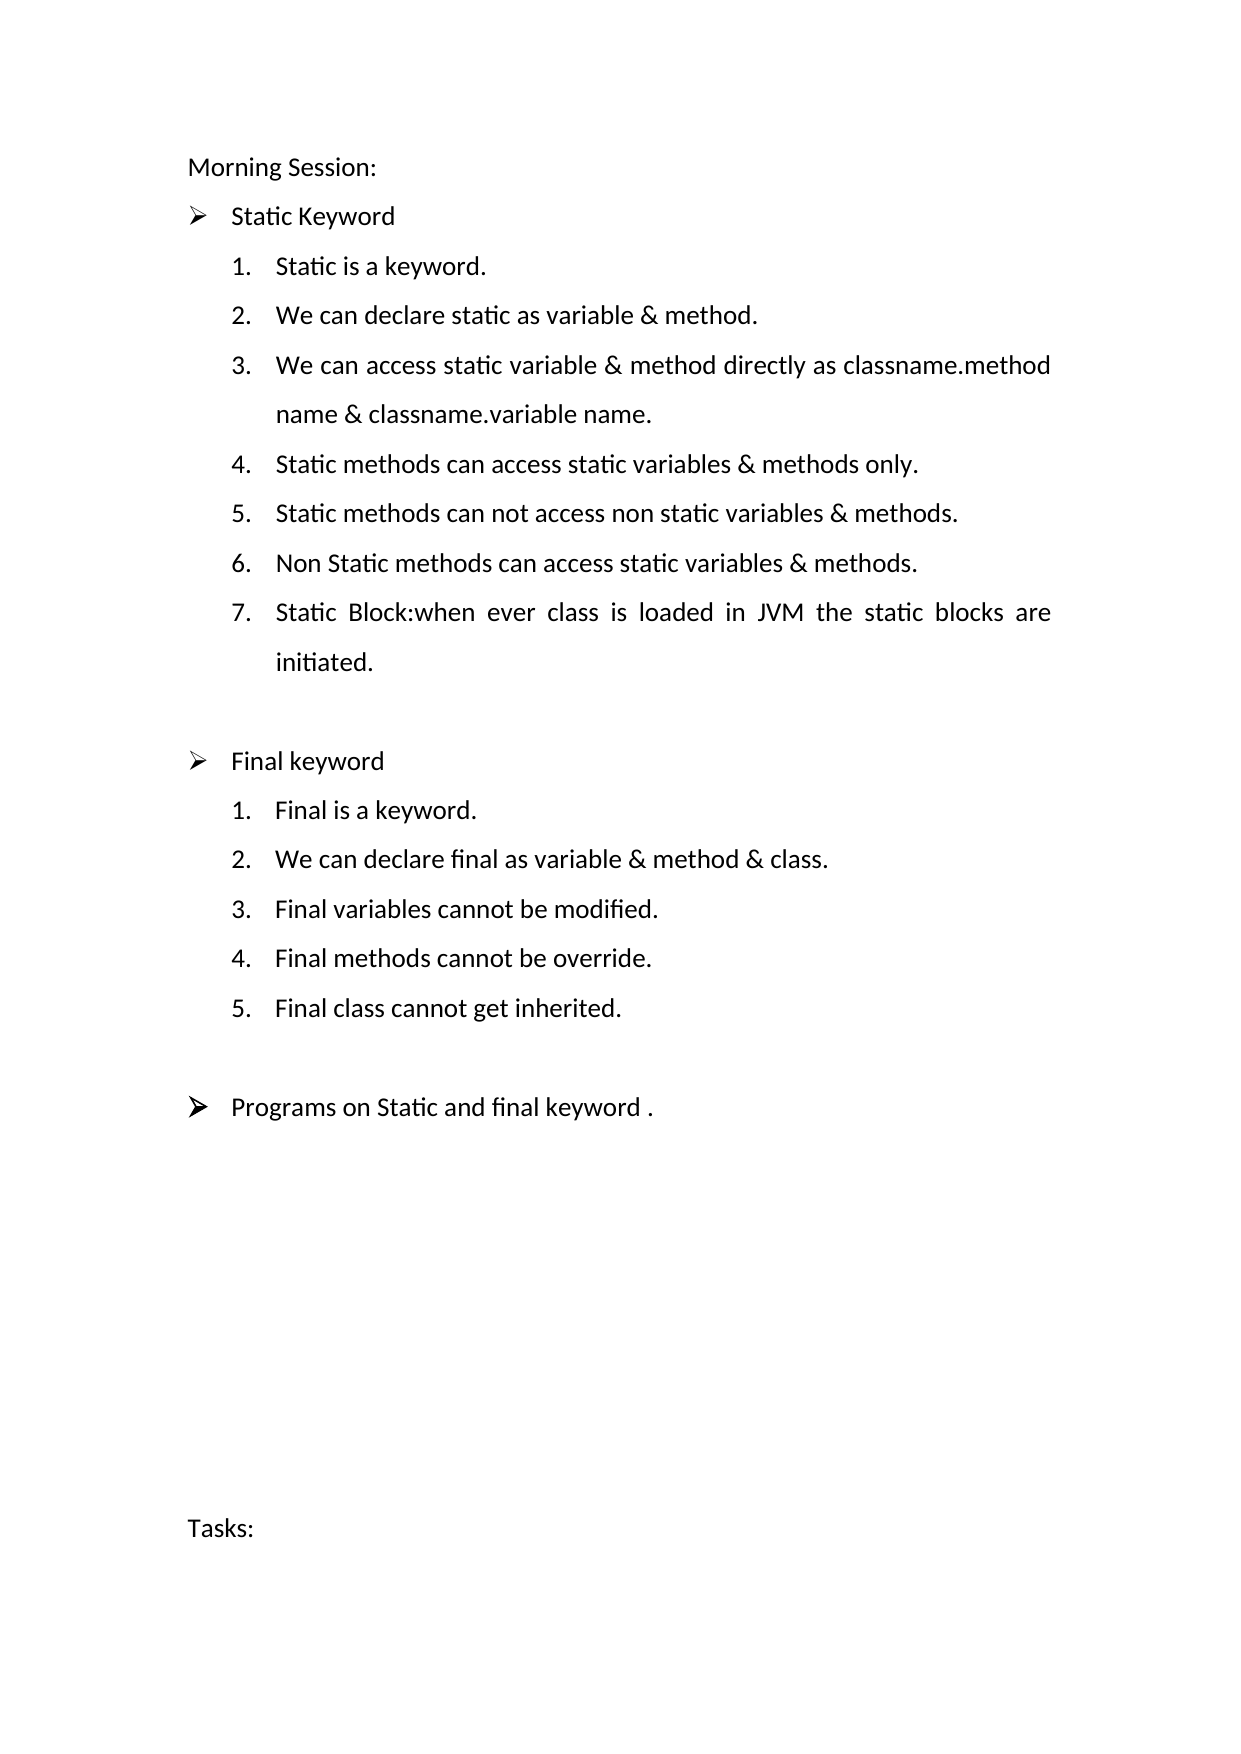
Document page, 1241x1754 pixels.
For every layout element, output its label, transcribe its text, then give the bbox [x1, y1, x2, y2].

list Static Block:when ever class is loaded in JVM the static blocks are initiated. [231, 595, 1053, 678]
list We can access static variable & method directly as classname.method name & classname.variable name. [231, 348, 1053, 430]
list Programs on Static and final keyword . [187, 1090, 1053, 1123]
list Non Static methods can access static variables & methods. [231, 546, 1053, 579]
list We can declare static as variable & method. [231, 298, 1053, 331]
text Morning Session: [187, 150, 1053, 183]
list Static is a keyword. [231, 249, 1053, 282]
text Tasks: [187, 1511, 1053, 1544]
list Static methods can not access non static variables & methods. [231, 496, 1053, 529]
list Final is a keyword. [231, 793, 1053, 826]
list Final methods cannot be override. [231, 942, 1053, 975]
list Final keyword [187, 744, 1053, 777]
list Final class cannot get inherited. [231, 991, 1053, 1024]
list We can declare final as variable & method & class. [231, 843, 1053, 876]
list Static Keyword [187, 199, 1053, 232]
list Final variables cannot be modified. [231, 892, 1053, 925]
list Static methods can access static variables & methods only. [231, 447, 1053, 480]
